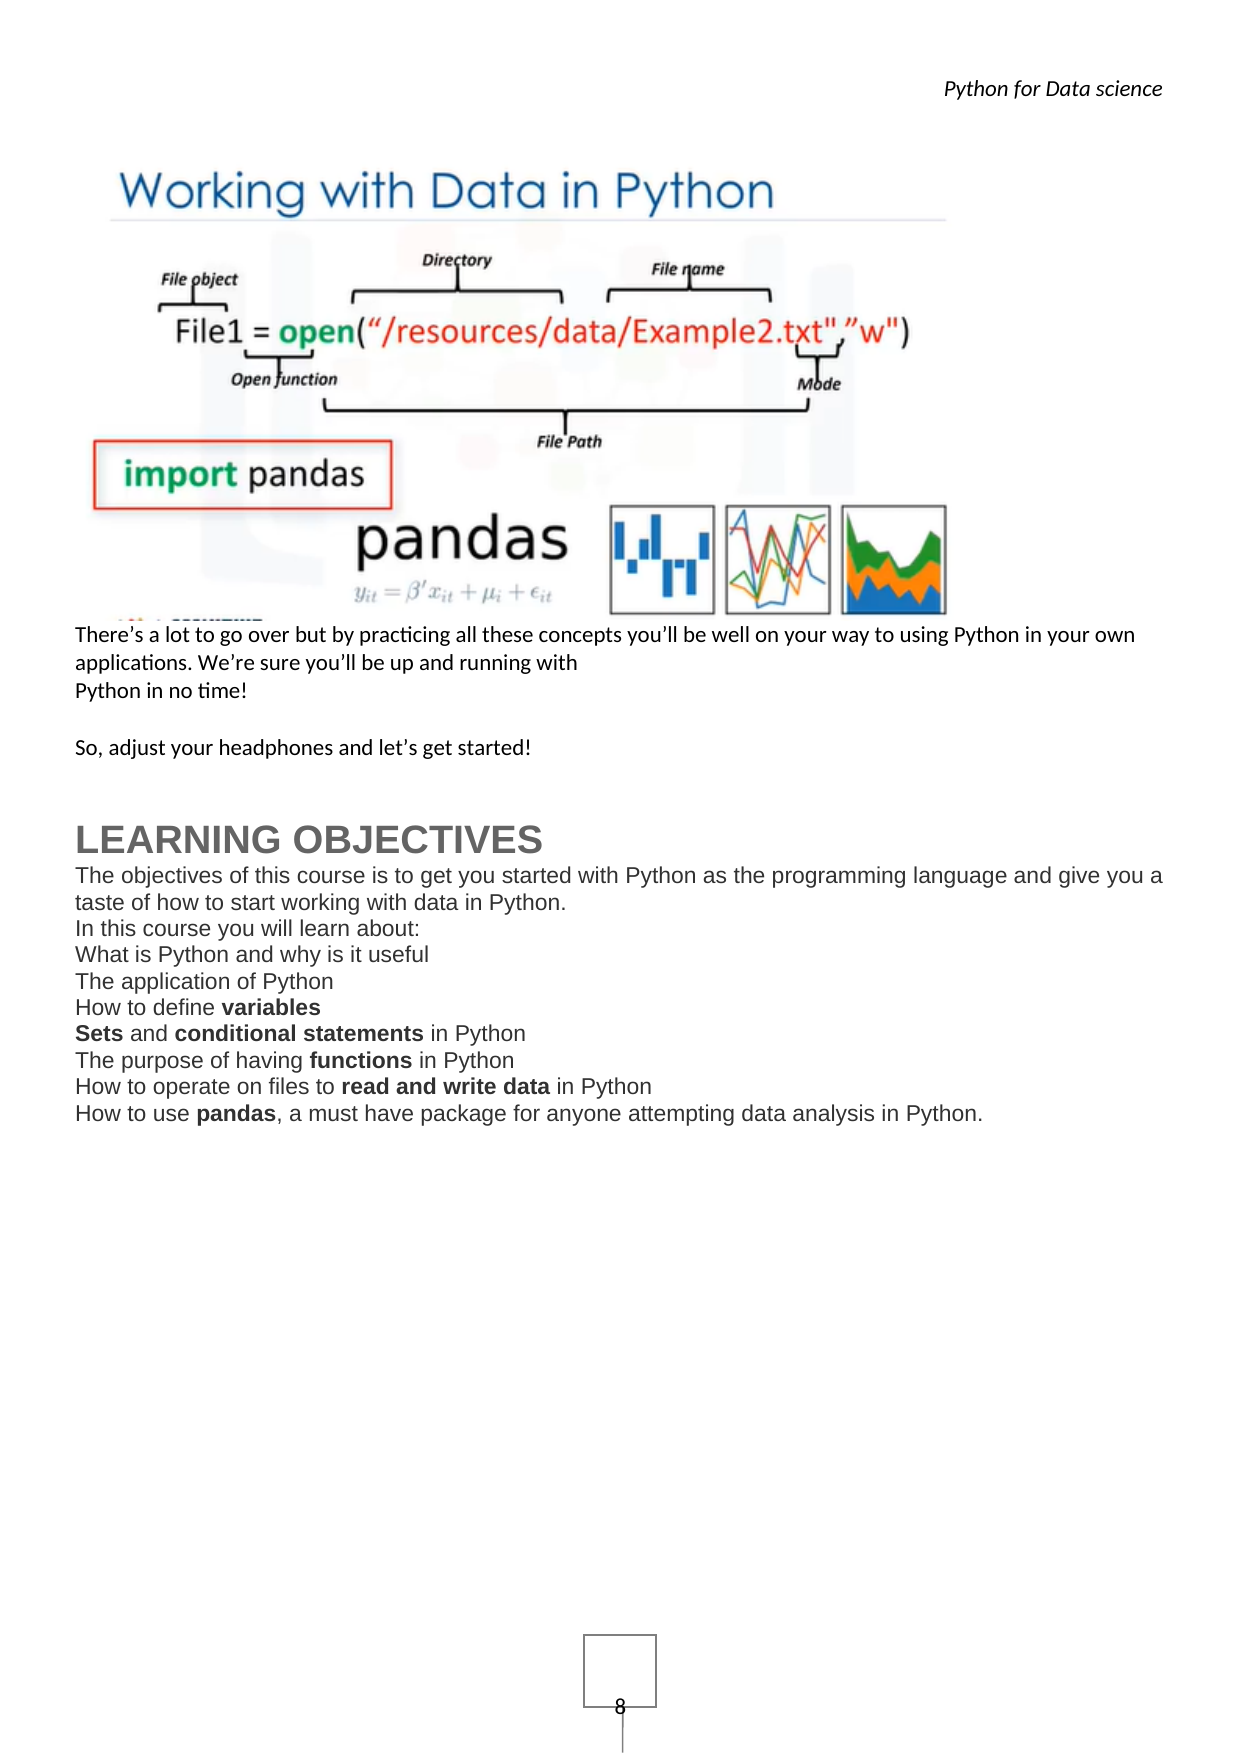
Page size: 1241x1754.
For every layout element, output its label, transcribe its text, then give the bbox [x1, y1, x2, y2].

text In this course you will learn about: [75, 915, 1165, 941]
text The purpose of having functions in Python [75, 1047, 1165, 1073]
text How to use pandas, a must have package for anyone attempting data analysis in Python. [75, 1099, 1165, 1126]
text Python in no time! [75, 677, 1165, 704]
text Sets and conditional statements in Python [75, 1020, 1165, 1047]
text LEARNING OBJECTIVES [75, 817, 1165, 862]
text The objectives of this course is to get you started with Python as the programming language and give you a taste of how to start working with data in Python. [75, 862, 1165, 915]
text What is Python and why is it useful [75, 941, 1165, 968]
text How to operate on files to read and write data in Python [75, 1073, 1165, 1099]
text The application of Python [75, 968, 1165, 994]
text There’s a lot to go over but by practicing all these concepts you’ll be well on your way to using Python in your own applications. We’re sure you’ll be up and running with [75, 621, 1165, 677]
text So, adjust your headphones and let’s get started! [75, 733, 1165, 761]
text How to define variables [75, 994, 1165, 1020]
picture [75, 129, 994, 621]
